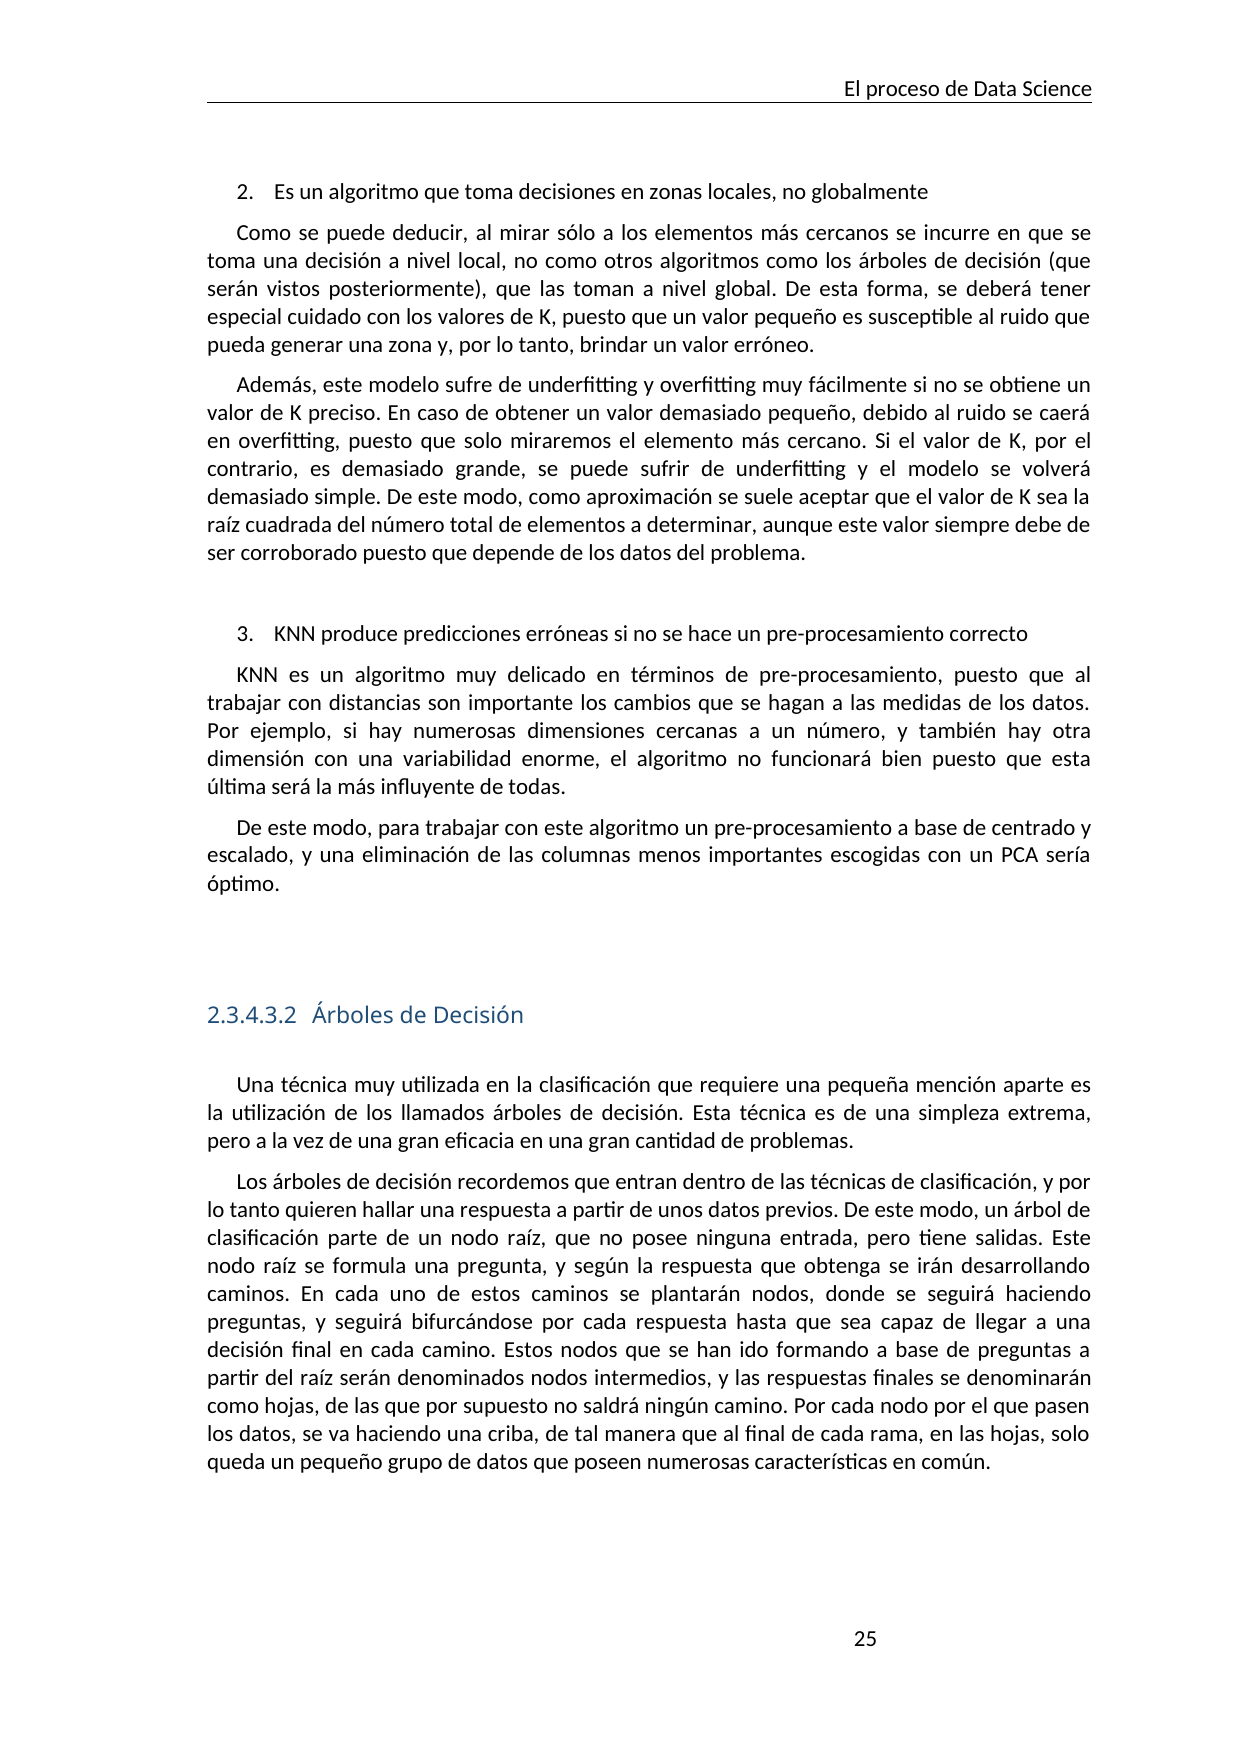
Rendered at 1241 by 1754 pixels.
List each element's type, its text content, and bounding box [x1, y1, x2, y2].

subtitle Árboles de Decisión [207, 998, 1092, 1030]
text Una técnica muy utilizada en la clasificación que requiere una pequeña mención aparte es la utilización de los llamados árboles de decisión. Esta técnica es de una simpleza extrema, pero a la vez de una gran eficacia en una gran cantidad de problemas. [207, 1070, 1092, 1154]
text KNN es un algoritmo muy delicado en términos de pre-procesamiento, puesto que al trabajar con distancias son importante los cambios que se hagan a las medidas de los datos. Por ejemplo, si hay numerosas dimensiones cercanas a un número, y también hay otra dimensión con una variabilidad enorme, el algoritmo no funcionará bien puesto que esta última será la más influyente de todas. [207, 660, 1092, 800]
list Es un algoritmo que toma decisiones en zonas locales, no globalmente [236, 177, 1092, 205]
list KNN produce predicciones erróneas si no se hace un pre-procesamiento correcto [236, 619, 1092, 647]
text Además, este modelo sufre de underfitting y overfitting muy fácilmente si no se obtiene un valor de K preciso. En caso de obtener un valor demasiado pequeño, debido al ruido se caerá en overfitting, puesto que solo miraremos el elemento más cercano. Si el valor de K, por el contrario, es demasiado grande, se puede sufrir de underfitting y el modelo se volverá demasiado simple. De este modo, como aproximación se suele aceptar que el valor de K sea la raíz cuadrada del número total de elementos a determinar, aunque este valor siempre debe de ser corroborado puesto que depende de los datos del problema. [207, 370, 1092, 566]
text Los árboles de decisión recordemos que entran dentro de las técnicas de clasificación, y por lo tanto quieren hallar una respuesta a partir de unos datos previos. De este modo, un árbol de clasificación parte de un nodo raíz, que no posee ninguna entrada, pero tiene salidas. Este nodo raíz se formula una pregunta, y según la respuesta que obtenga se irán desarrollando caminos. En cada uno de estos caminos se plantarán nodos, donde se seguirá haciendo preguntas, y seguirá bifurcándose por cada respuesta hasta que sea capaz de llegar a una decisión final en cada camino. Estos nodos que se han ido formando a base de preguntas a partir del raíz serán denominados nodos intermedios, y las respuestas finales se denominarán como hojas, de las que por supuesto no saldrá ningún camino. Por cada nodo por el que pasen los datos, se va haciendo una criba, de tal manera que al final de cada rama, en las hojas, solo queda un pequeño grupo de datos que poseen numerosas características en común. [207, 1167, 1092, 1475]
text De este modo, para trabajar con este algoritmo un pre-procesamiento a base de centrado y escalado, y una eliminación de las columnas menos importantes escogidas con un PCA sería óptimo. [207, 813, 1092, 897]
text Como se puede deducir, al mirar sólo a los elementos más cercanos se incurre en que se toma una decisión a nivel local, no como otros algoritmos como los árboles de decisión (que serán vistos posteriormente), que las toman a nivel global. De esta forma, se deberá tener especial cuidado con los valores de K, puesto que un valor pequeño es susceptible al ruido que pueda generar una zona y, por lo tanto, brindar un valor erróneo. [207, 218, 1092, 358]
